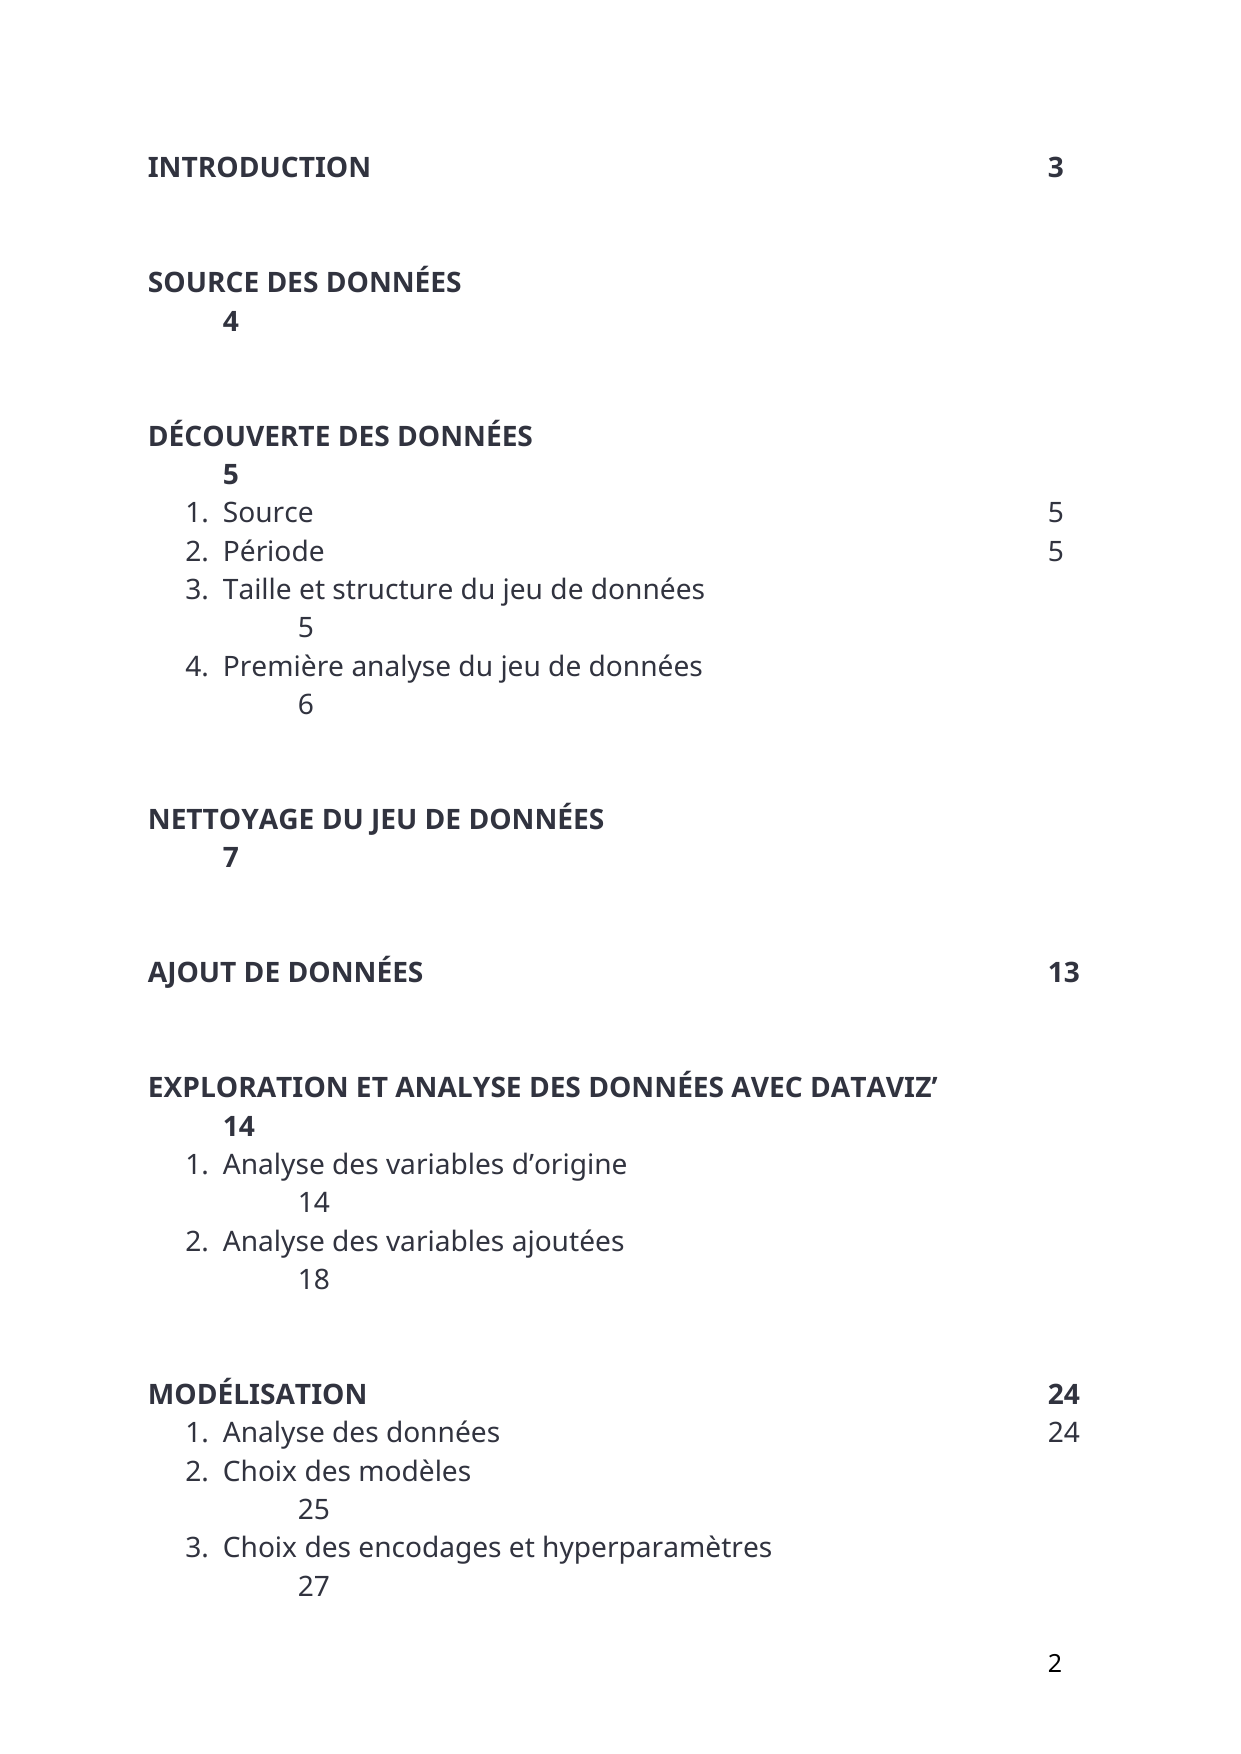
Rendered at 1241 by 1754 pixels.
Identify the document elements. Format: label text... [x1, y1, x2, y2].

list Analyse des données 24 [185, 1413, 1093, 1451]
list Analyse des variables ajoutées 18 [185, 1221, 1093, 1298]
list Première analyse du jeu de données 6 [185, 646, 1093, 723]
list Choix des encodages et hyperparamètres 27 [185, 1528, 1093, 1604]
list Période 5 [185, 531, 1093, 569]
list Choix des modèles 25 [185, 1451, 1093, 1528]
text SOURCE DES DONNÉES 4 [148, 263, 1093, 339]
text EXPLORATION ET ANALYSE DES DONNÉES AVEC DATAVIZ’ 14 [255, 1068, 1093, 1144]
list Source 5 [185, 493, 1093, 531]
text INTRODUCTION 3 [148, 148, 1093, 186]
list Taille et structure du jeu de données 5 [185, 569, 1093, 646]
text MODÉLISATION 24 [148, 1374, 1093, 1413]
text NETTOYAGE DU JEU DE DONNÉES 7 [148, 799, 1093, 876]
list Analyse des variables d’origine 14 [185, 1144, 1093, 1221]
text DÉCOUVERTE DES DONNÉES 5 [148, 416, 1093, 493]
text AJOUT DE DONNÉES 13 [148, 953, 1093, 991]
